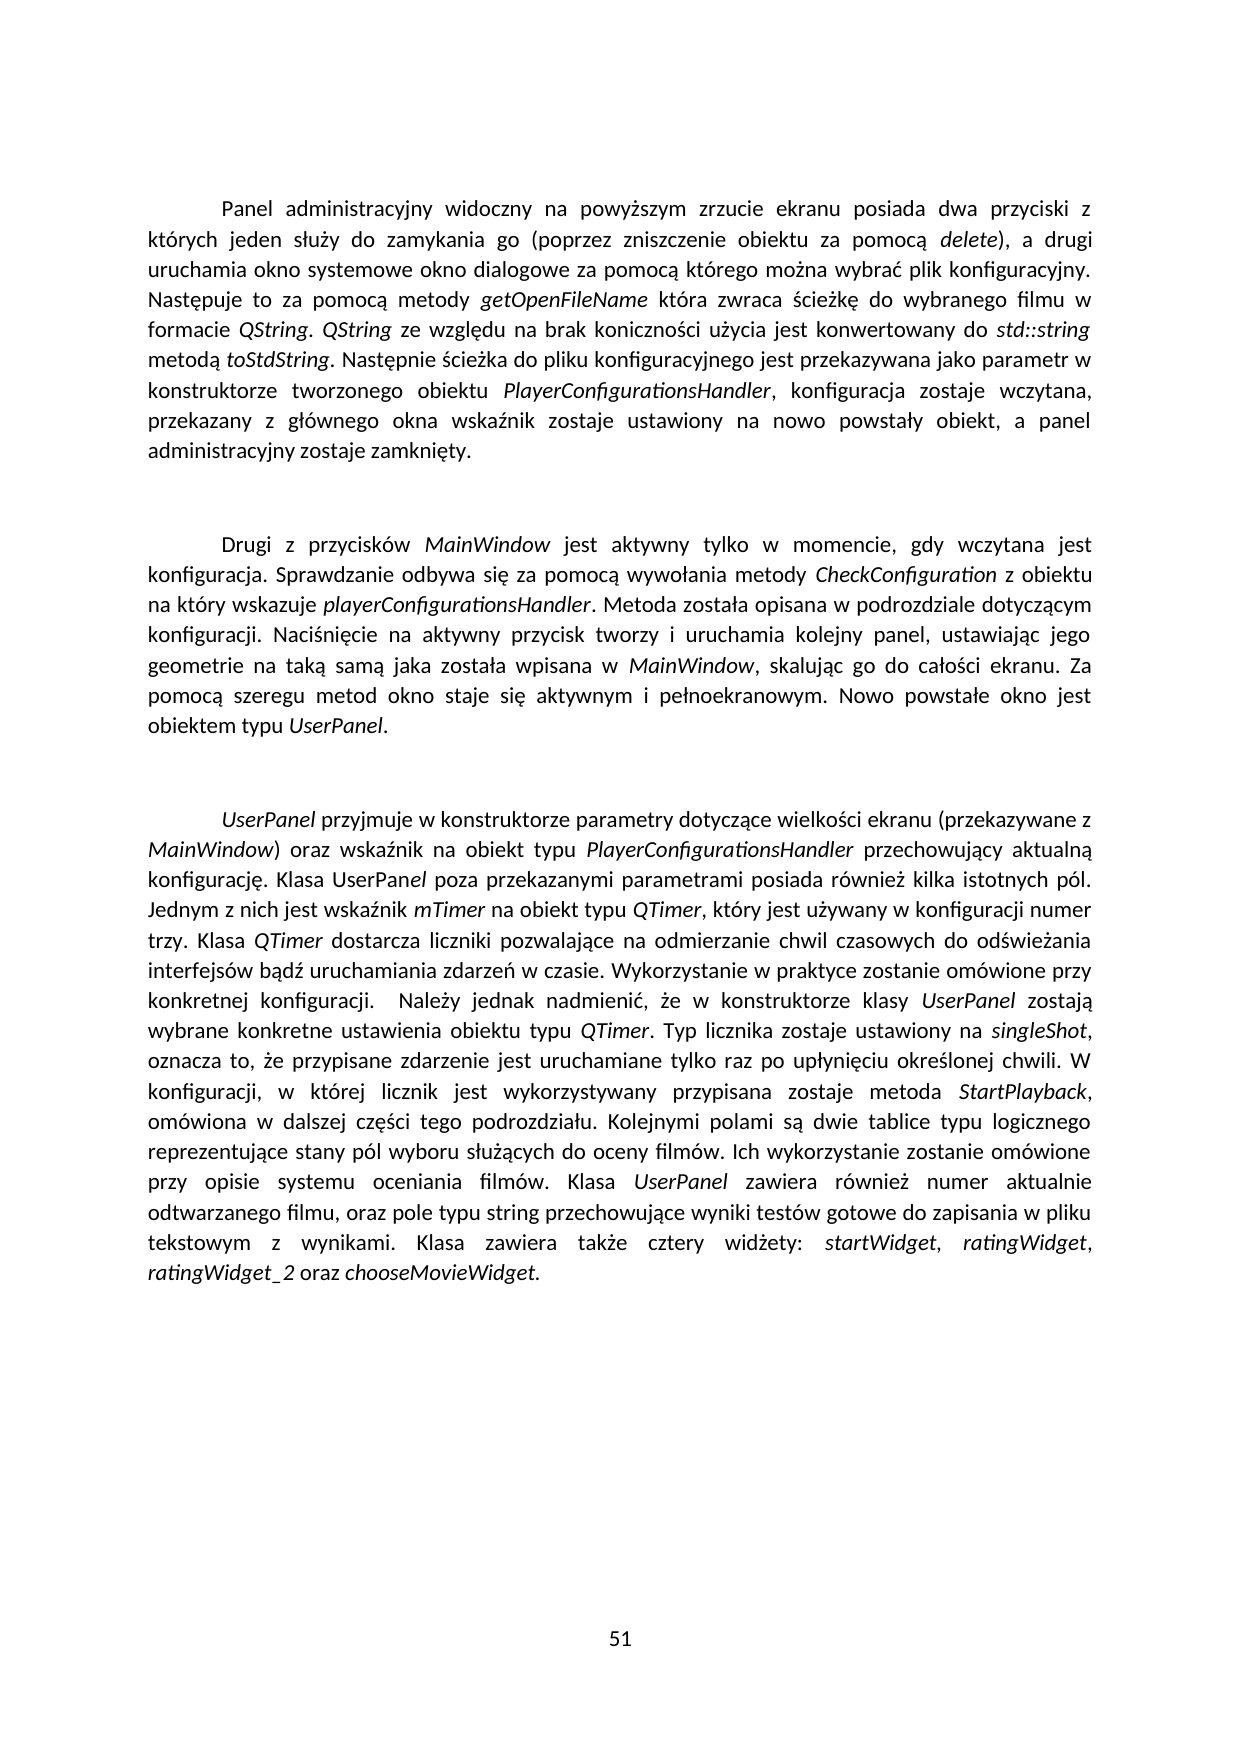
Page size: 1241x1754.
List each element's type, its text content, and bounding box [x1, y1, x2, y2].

text Drugi z przycisków MainWindow jest aktywny tylko w momencie, gdy wczytana jest konfiguracja. Sprawdzanie odbywa się za pomocą wywołania metody CheckConfiguration z obiektu na który wskazuje playerConfigurationsHandler. Metoda została opisana w podrozdziale dotyczącym konfiguracji. Naciśnięcie na aktywny przycisk tworzy i uruchamia kolejny panel, ustawiając jego geometrie na taką samą jaka została wpisana w MainWindow, skalując go do całości ekranu. Za pomocą szeregu metod okno staje się aktywnym i pełnoekranowym. Nowo powstałe okno jest obiektem typu UserPanel. [148, 530, 1093, 739]
text UserPanel przyjmuje w konstruktorze parametry dotyczące wielkości ekranu (przekazywane z MainWindow) oraz wskaźnik na obiekt typu PlayerConfigurationsHandler przechowujący aktualną konfigurację. Klasa UserPanel poza przekazanymi parametrami posiada również kilka istotnych pól. Jednym z nich jest wskaźnik mTimer na obiekt typu QTimer, który jest używany w konfiguracji numer trzy. Klasa QTimer dostarcza liczniki pozwalające na odmierzanie chwil czasowych do odświeżania interfejsów bądź uruchamiania zdarzeń w czasie. Wykorzystanie w praktyce zostanie omówione przy konkretnej konfiguracji. Należy jednak nadmienić, że w konstruktorze klasy UserPanel zostają wybrane konkretne ustawienia obiektu typu QTimer. Typ licznika zostaje ustawiony na singleShot, oznacza to, że przypisane zdarzenie jest uruchamiane tylko raz po upłynięciu określonej chwili. W konfiguracji, w której licznik jest wykorzystywany przypisana zostaje metoda StartPlayback, omówiona w dalszej części tego podrozdziału. Kolejnymi polami są dwie tablice typu logicznego reprezentujące stany pól wyboru służących do oceny filmów. Ich wykorzystanie zostanie omówione przy opisie systemu oceniania filmów. Klasa UserPanel zawiera również numer aktualnie odtwarzanego filmu, oraz pole typu string przechowujące wyniki testów gotowe do zapisania w pliku tekstowym z wynikami. Klasa zawiera także cztery widżety: startWidget, ratingWidget, ratingWidget_2 oraz chooseMovieWidget. [148, 805, 1093, 1286]
text Panel administracyjny widoczny na powyższym zrzucie ekranu posiada dwa przyciski z których jeden służy do zamykania go (poprzez zniszczenie obiektu za pomocą delete), a drugi uruchamia okno systemowe okno dialogowe za pomocą którego można wybrać plik konfiguracyjny. Następuje to za pomocą metody getOpenFileName która zwraca ścieżkę do wybranego filmu w formacie QString. QString ze względu na brak koniczności użycia jest konwertowany do std::string metodą toStdString. Następnie ścieżka do pliku konfiguracyjnego jest przekazywana jako parametr w konstruktorze tworzonego obiektu PlayerConfigurationsHandler, konfiguracja zostaje wczytana, przekazany z głównego okna wskaźnik zostaje ustawiony na nowo powstały obiekt, a panel administracyjny zostaje zamknięty. [148, 194, 1093, 464]
